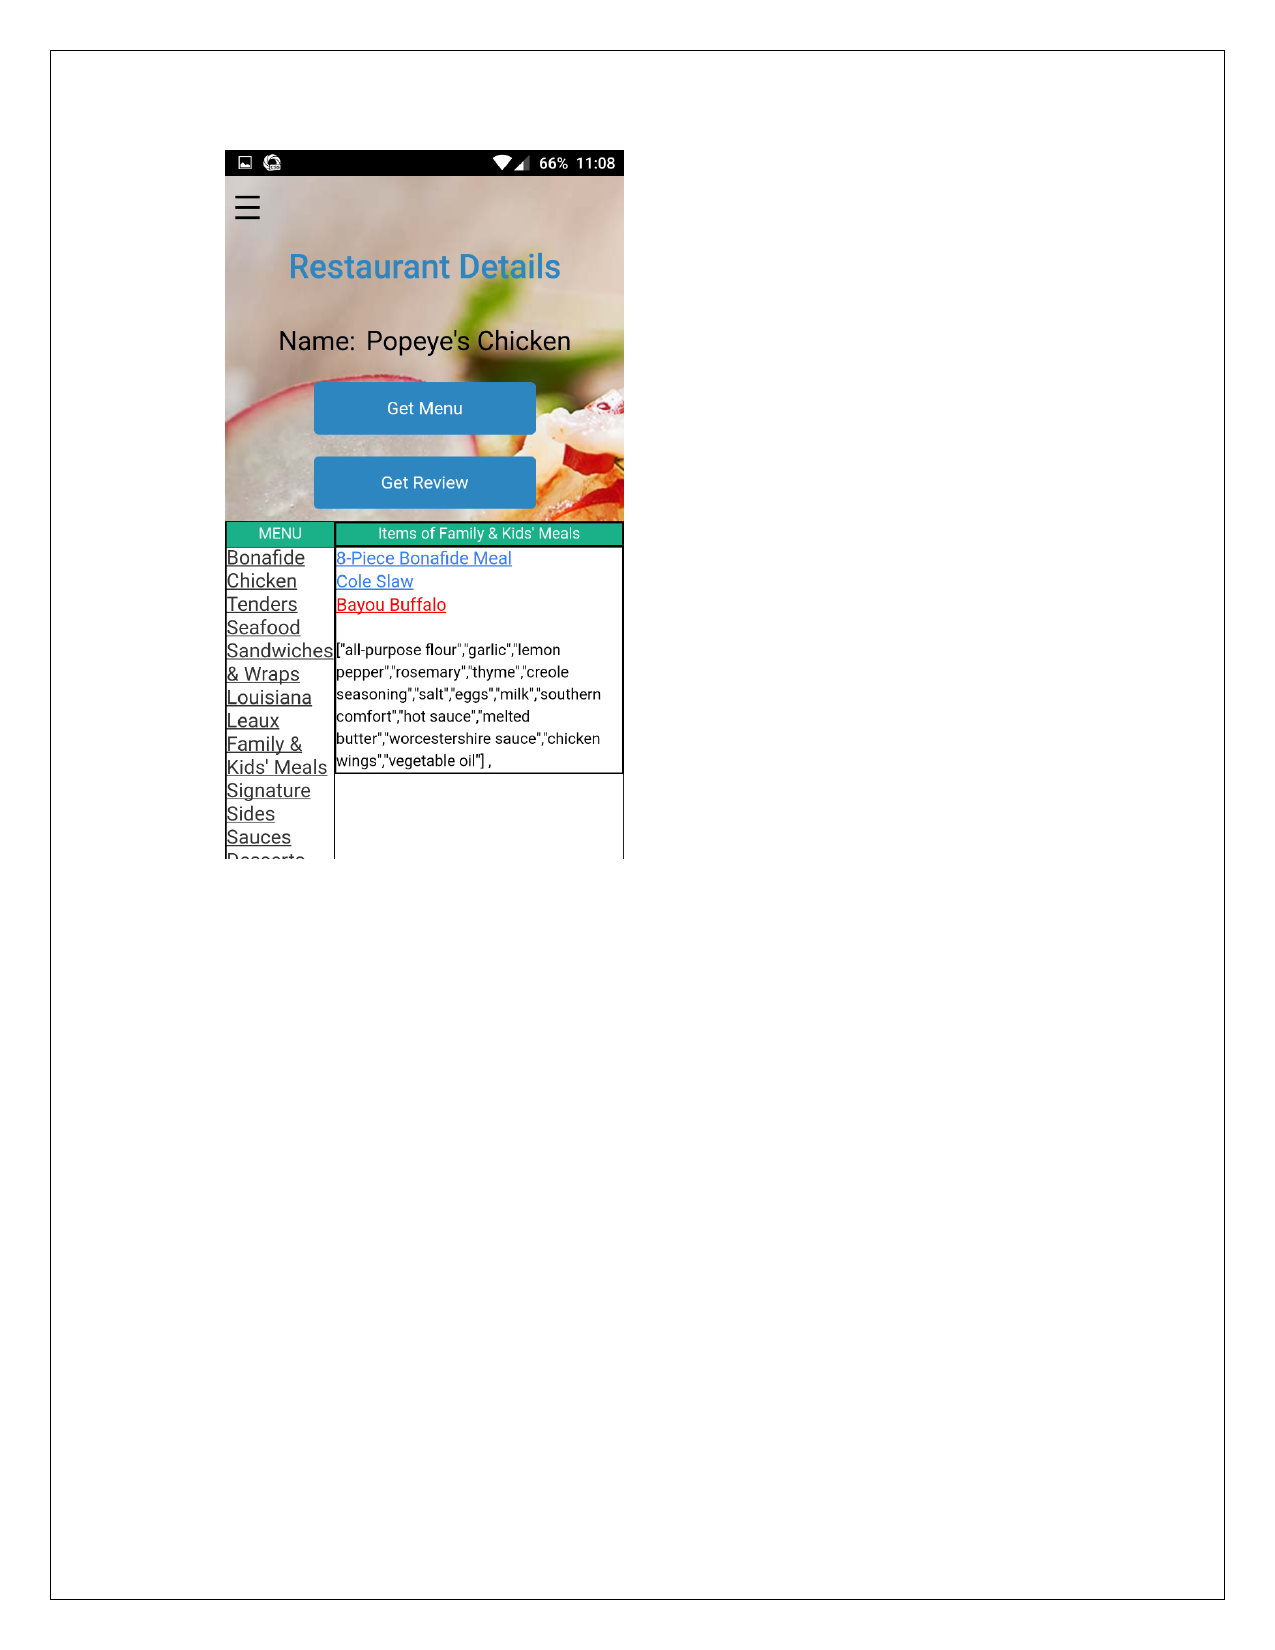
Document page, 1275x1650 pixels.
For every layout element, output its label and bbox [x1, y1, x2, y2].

picture [225, 150, 624, 859]
